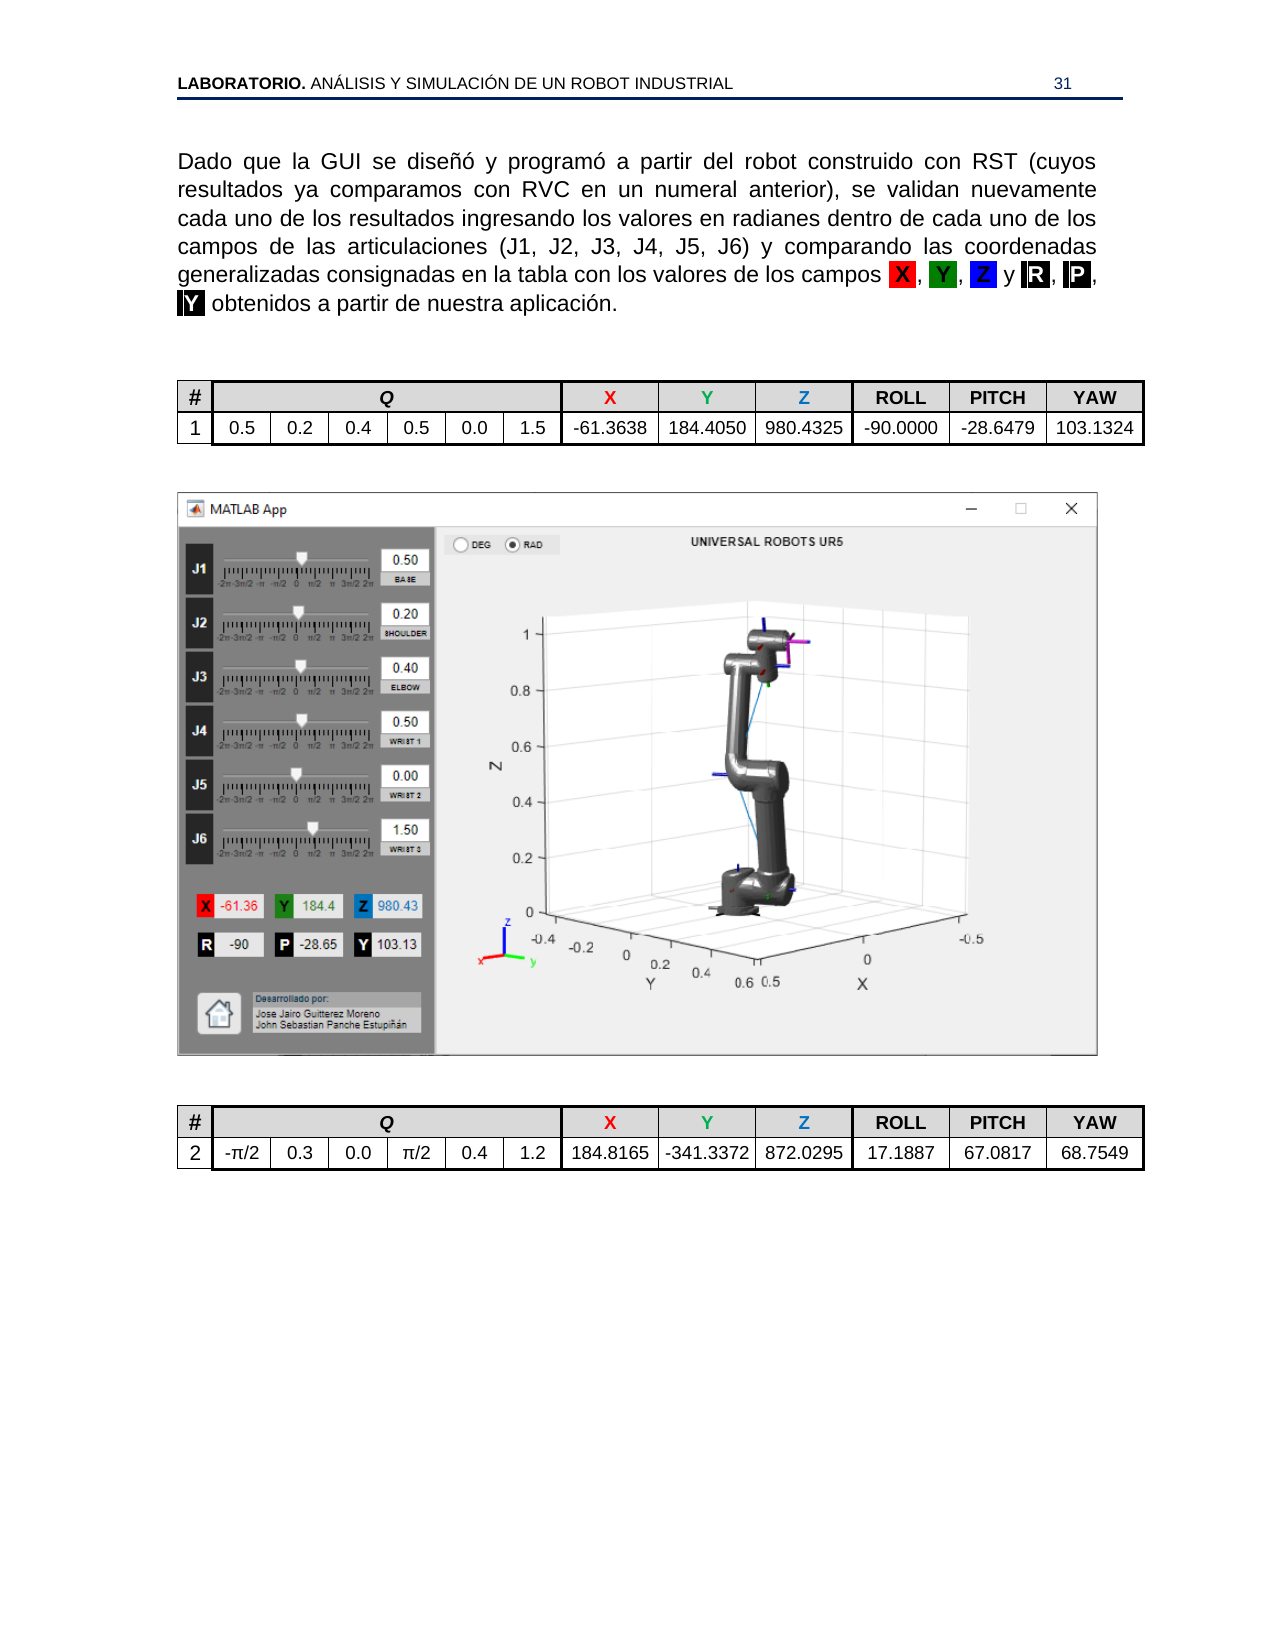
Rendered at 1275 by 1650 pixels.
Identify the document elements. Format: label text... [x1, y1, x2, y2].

table_cell 67.0817 [950, 1138, 1046, 1168]
table_cell -π/2 [214, 1138, 270, 1168]
table_cell 184.8165 [563, 1138, 658, 1168]
table_cell 872.0295 [756, 1138, 851, 1168]
table_header # [178, 1106, 211, 1137]
table_cell 0.5 [214, 413, 270, 443]
table_cell 103.1324 [1047, 413, 1142, 443]
picture [177, 492, 1098, 1056]
table_cell 1 [178, 413, 211, 443]
table_header X [563, 1108, 658, 1137]
table_cell 0.0 [329, 1138, 387, 1168]
table_cell 1.5 [504, 413, 560, 443]
table_header ROLL [854, 1108, 949, 1137]
table_cell 17.1887 [854, 1138, 949, 1168]
table_cell -341.3372 [659, 1138, 755, 1168]
table_cell 0.3 [271, 1138, 328, 1168]
table_header Y [659, 383, 755, 411]
table_cell 980.4325 [756, 413, 851, 443]
table_cell 184.4050 [659, 413, 755, 443]
table_header YAW [1047, 383, 1142, 411]
table_header X [563, 383, 658, 411]
table_header Q [214, 1108, 560, 1137]
table_cell 0.2 [271, 413, 328, 443]
table_header # [178, 381, 211, 411]
table_cell 0.4 [446, 1138, 503, 1168]
table_cell -28.6479 [950, 413, 1046, 443]
table_header PITCH [950, 1108, 1046, 1137]
table_header Z [756, 383, 851, 411]
table_cell -90.0000 [854, 413, 949, 443]
text Dado que la GUI se diseñó y programó a partir del robot construido con RST (cuyos resultados ya comparamos con RVC en un numeral anterior), se validan nuevamente cada uno de los resultados ingresando los valores en radianes dentro de cada uno de los campos de las articulaciones (J1, J2, J3, J4, J5, J6) y comparando las coordenadas generalizadas consignadas en la tabla con los valores de los campos .X., .Y., .Z. y .R., .P., .Y. obtenidos a partir de nuestra aplicación. [177, 148, 1098, 316]
table_cell -61.3638 [563, 413, 658, 443]
table_cell 68.7549 [1047, 1138, 1142, 1168]
table_header ROLL [854, 383, 949, 411]
table_cell 1.2 [504, 1138, 560, 1168]
table_cell 0.0 [446, 413, 503, 443]
table_header Q [214, 383, 560, 411]
table_header Z [756, 1108, 851, 1137]
table_header YAW [1047, 1108, 1142, 1137]
table_cell π/2 [388, 1138, 445, 1168]
table_header Y [659, 1108, 755, 1137]
table_header PITCH [950, 383, 1046, 411]
table_cell 0.4 [329, 413, 387, 443]
table_cell 2 [178, 1138, 211, 1168]
table_cell 0.5 [388, 413, 445, 443]
